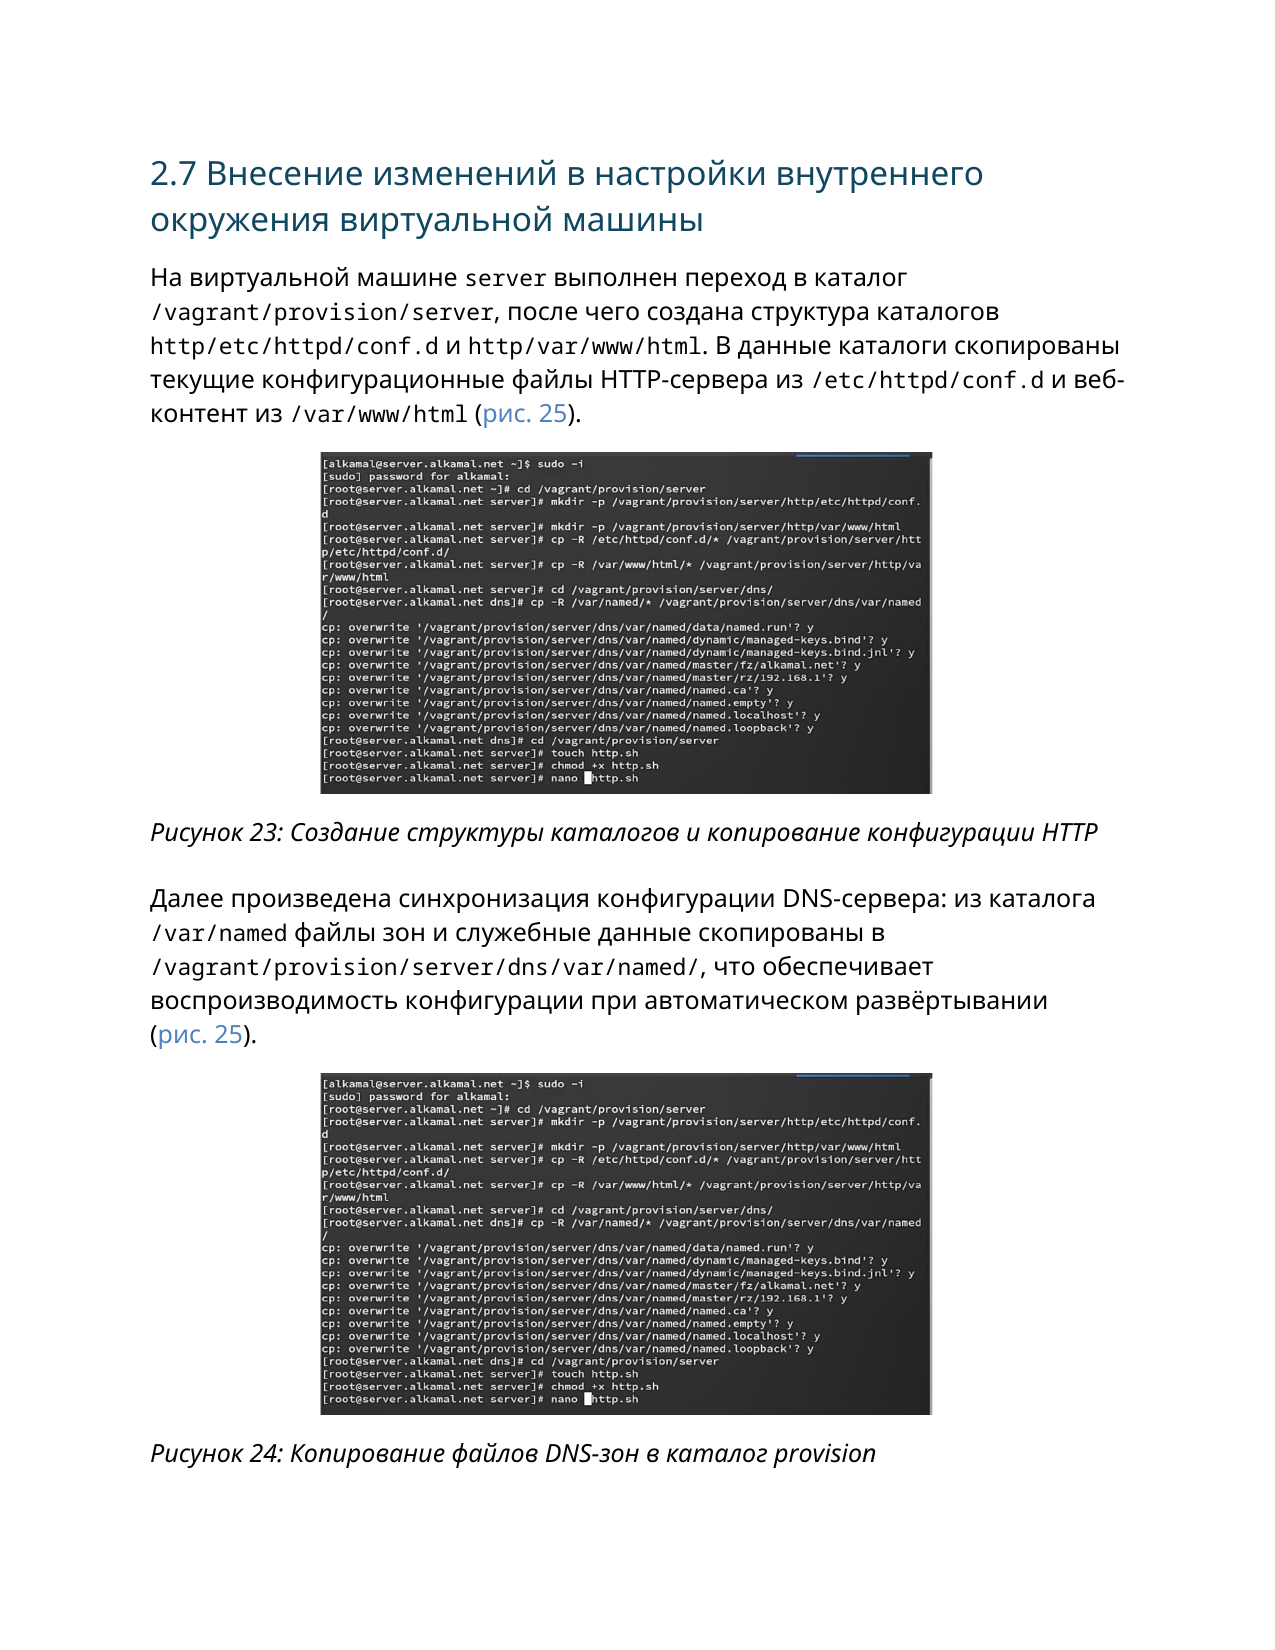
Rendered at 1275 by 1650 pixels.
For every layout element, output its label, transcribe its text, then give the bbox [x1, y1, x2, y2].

subtitle 2.7 Внесение изменений в настройки внутреннего окружения виртуальной машины [150, 150, 1125, 241]
table_header Рисунок 24: Копирование файлов DNS-зон в каталог provision [139, 1069, 1114, 1482]
text Далее произведена синхронизация конфигурации DNS-сервера: из каталога /var/named файлы зон и служебные данные скопированы в /vagrant/provision/server/dns/var/named/, что обеспечивает воспроизводимость конфигурации при автоматическом развёртывании (рис. 25). [150, 880, 1125, 1051]
picture [320, 452, 933, 794]
table_header Рисунок 23: Создание структуры каталогов и копирование конфигурации HTTP [139, 449, 1114, 861]
picture [320, 1073, 933, 1415]
text На виртуальной машине server выполнен переход в каталог /vagrant/provision/server, после чего создана структура каталогов http/etc/httpd/conf.d и http/var/www/html. В данные каталоги скопированы текущие конфигурационные файлы HTTP-сервера из /etc/httpd/conf.d и веб-контент из /var/www/html (рис. 25). [150, 259, 1125, 430]
